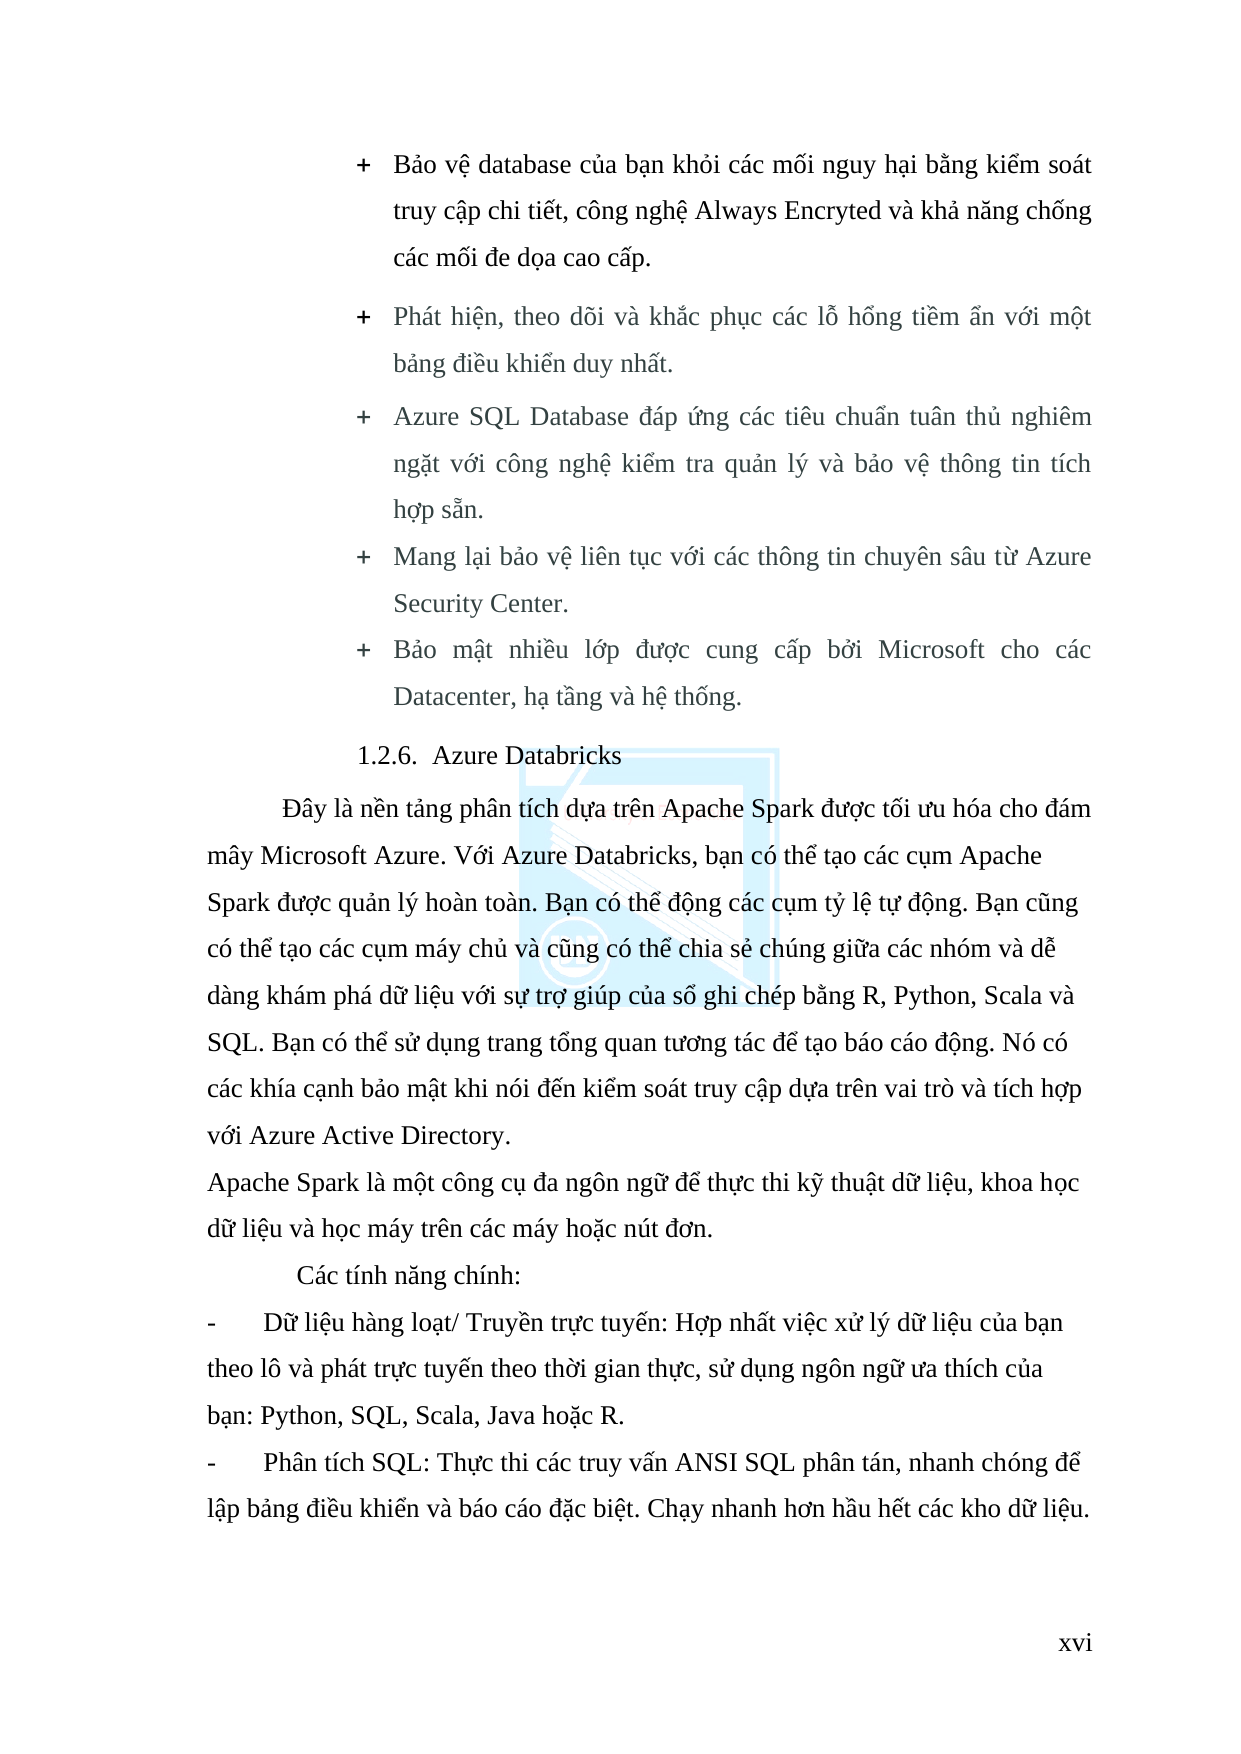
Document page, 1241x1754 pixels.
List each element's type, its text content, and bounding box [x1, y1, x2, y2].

text Các tính năng chính: [296, 1259, 1092, 1290]
text Đây là nền tảng phân tích dựa trên Apache Spark được tối ưu hóa cho đám mây Microsoft Azure. Với Azure Databricks, bạn có thể tạo các cụm Apache Spark được quản lý hoàn toàn. Bạn có thể động các cụm tỷ lệ tự động. Bạn cũng có thể tạo các cụm máy chủ và cũng có thể chia sẻ chúng giữa các nhóm và dễ dàng khám phá dữ liệu với sự trợ giúp của sổ ghi chép bằng R, Python, Scala và SQL. Bạn có thể sử dụng trang tổng quan tương tác để tạo báo cáo động. Nó có các khía cạnh bảo mật khi nói đến kiểm soát truy cập dựa trên vai trò và tích hợp với Azure Active Directory. [207, 792, 1092, 1150]
text - Dữ liệu hàng loạt/ Truyền trực tuyến: Hợp nhất việc xử lý dữ liệu của bạn theo lô và phát trực tuyến theo thời gian thực, sử dụng ngôn ngữ ưa thích của bạn: Python, SQL, Scala, Java hoặc R. [207, 1306, 1092, 1430]
subtitle Azure Databricks [282, 739, 1092, 771]
list Mang lại bảo vệ liên tục với các thông tin chuyên sâu từ Azure Security Center. [356, 540, 1092, 618]
list Bảo vệ database của bạn khỏi các mối nguy hại bằng kiểm soát truy cập chi tiết, công nghệ Always Encryted và khả năng chống các mối đe dọa cao cấp. [356, 148, 1092, 272]
text - Phân tích SQL: Thực thi các truy vấn ANSI SQL phân tán, nhanh chóng để lập bảng điều khiển và báo cáo đặc biệt. Chạy nhanh hơn hầu hết các kho dữ liệu. [207, 1446, 1092, 1523]
list Azure SQL Database đáp ứng các tiêu chuẩn tuân thủ nghiêm ngặt với công nghệ kiểm tra quản lý và bảo vệ thông tin tích hợp sẵn. [356, 400, 1092, 524]
text Apache Spark là một công cụ đa ngôn ngữ để thực thi kỹ thuật dữ liệu, khoa học dữ liệu và học máy trên các máy hoặc nút đơn. [207, 1166, 1092, 1243]
list Phát hiện, theo dõi và khắc phục các lỗ hổng tiềm ẩn với một bảng điều khiển duy nhất. [356, 300, 1092, 378]
list Bảo mật nhiều lớp được cung cấp bởi Microsoft cho các Datacenter, hạ tầng và hệ thống. [356, 633, 1092, 711]
